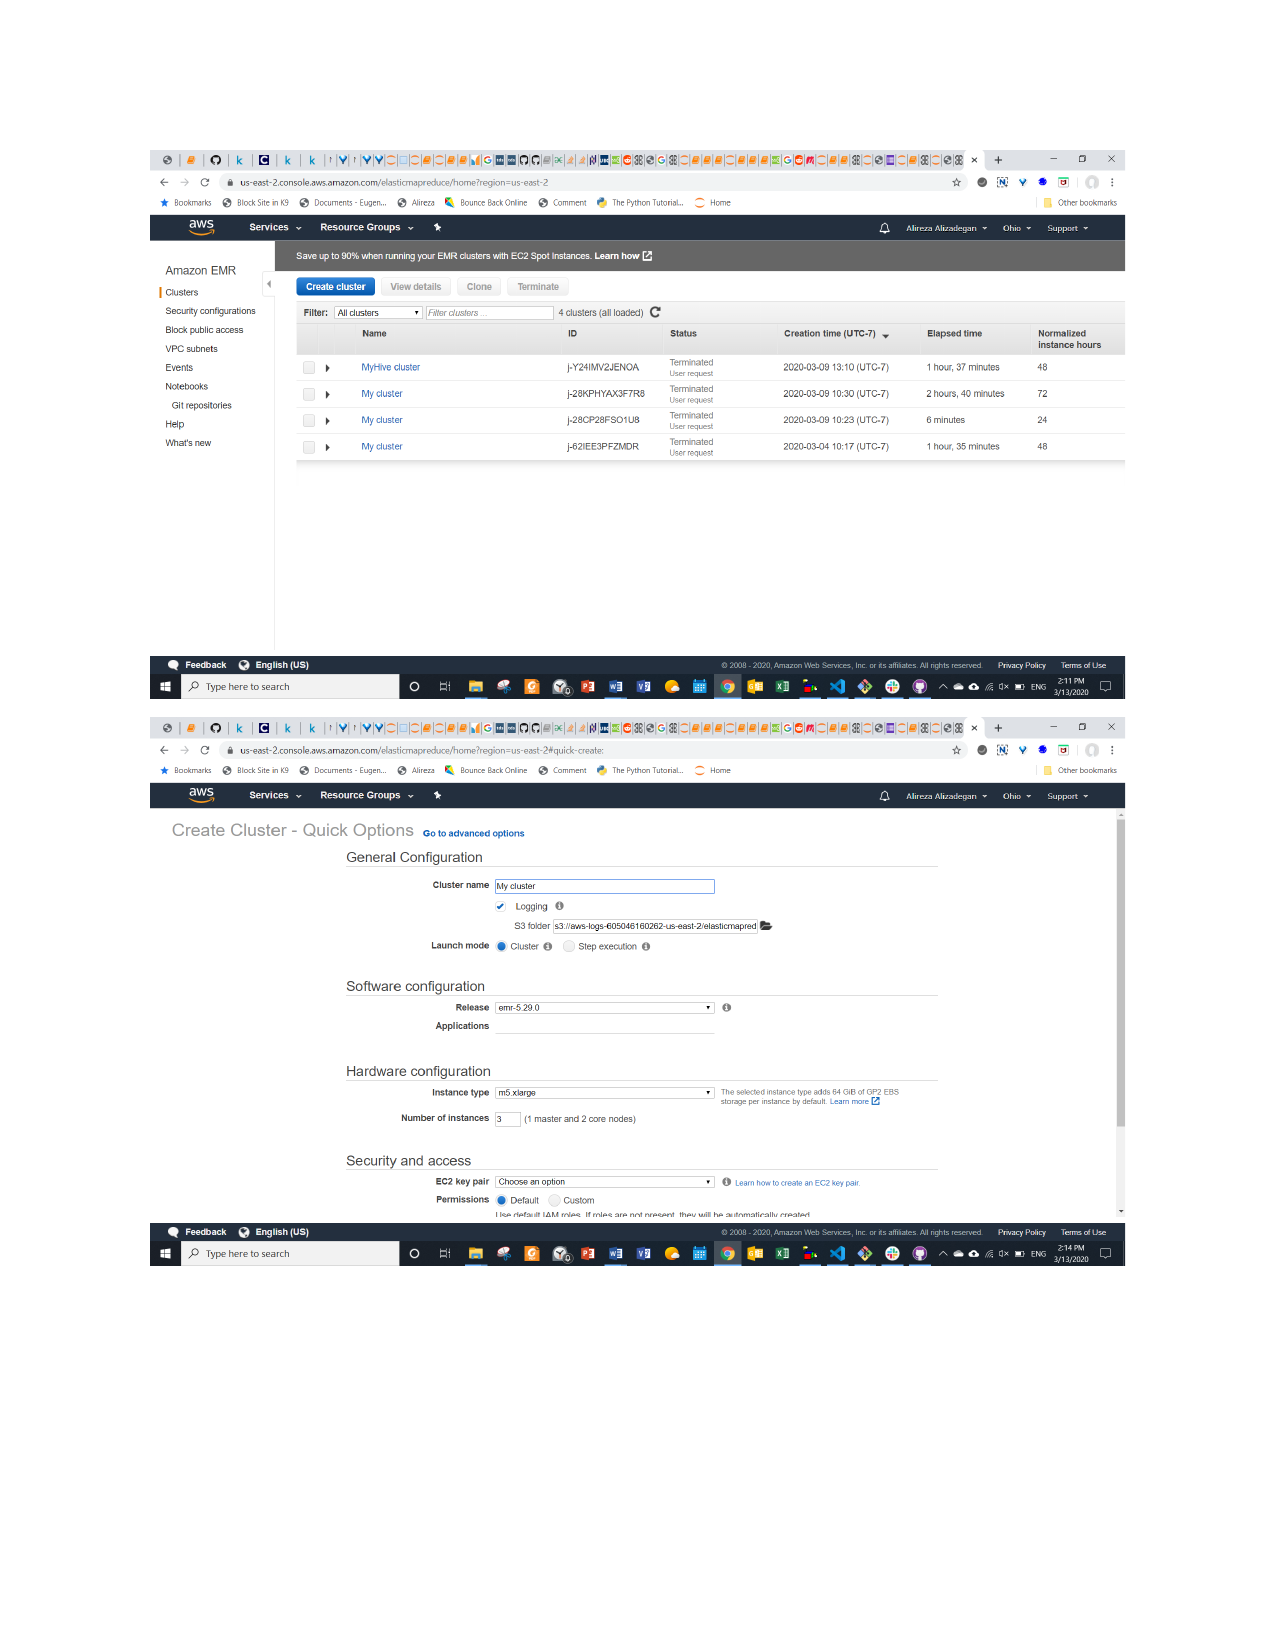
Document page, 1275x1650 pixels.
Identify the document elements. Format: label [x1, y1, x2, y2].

picture [150, 150, 1125, 699]
picture [150, 717, 1125, 1266]
